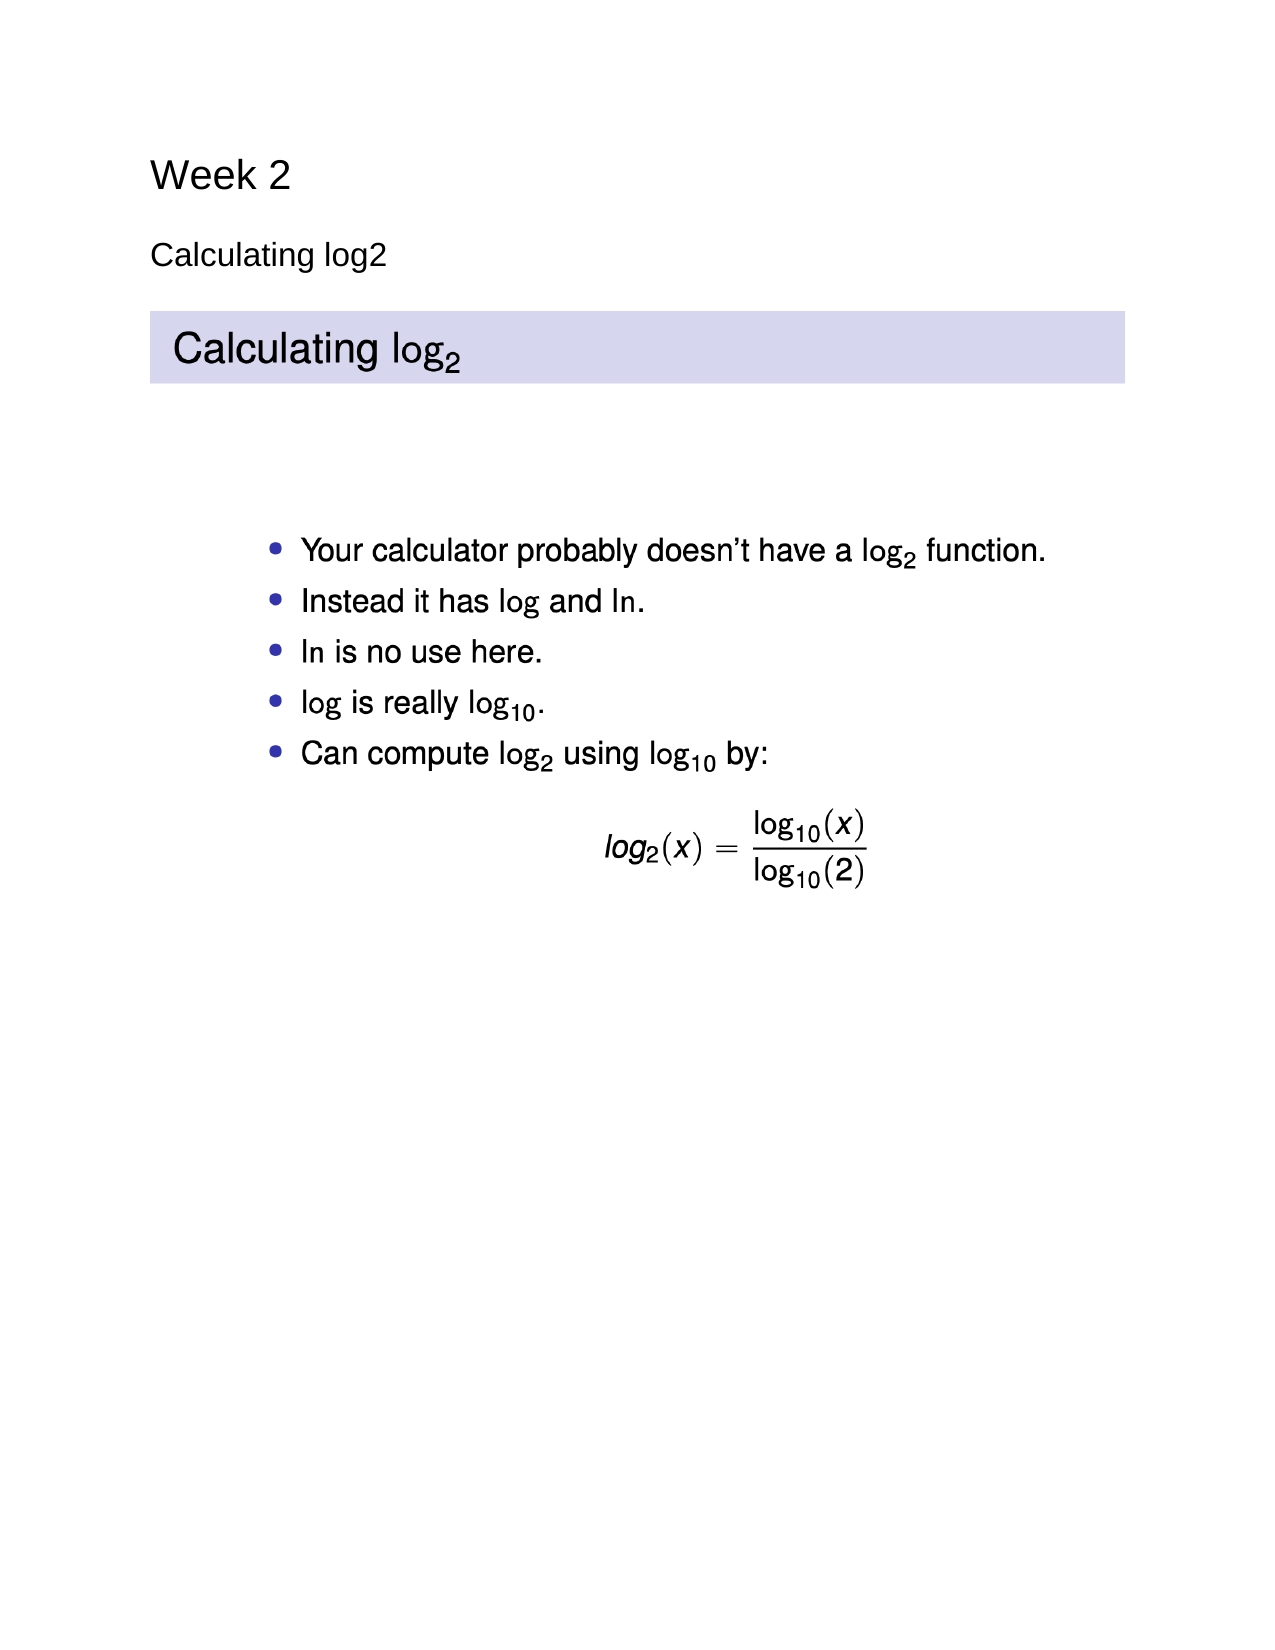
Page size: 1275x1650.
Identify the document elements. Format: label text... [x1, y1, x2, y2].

subtitle Week 2 [150, 150, 1125, 198]
picture [150, 311, 1125, 920]
subtitle Calculating log2 [150, 235, 1125, 274]
